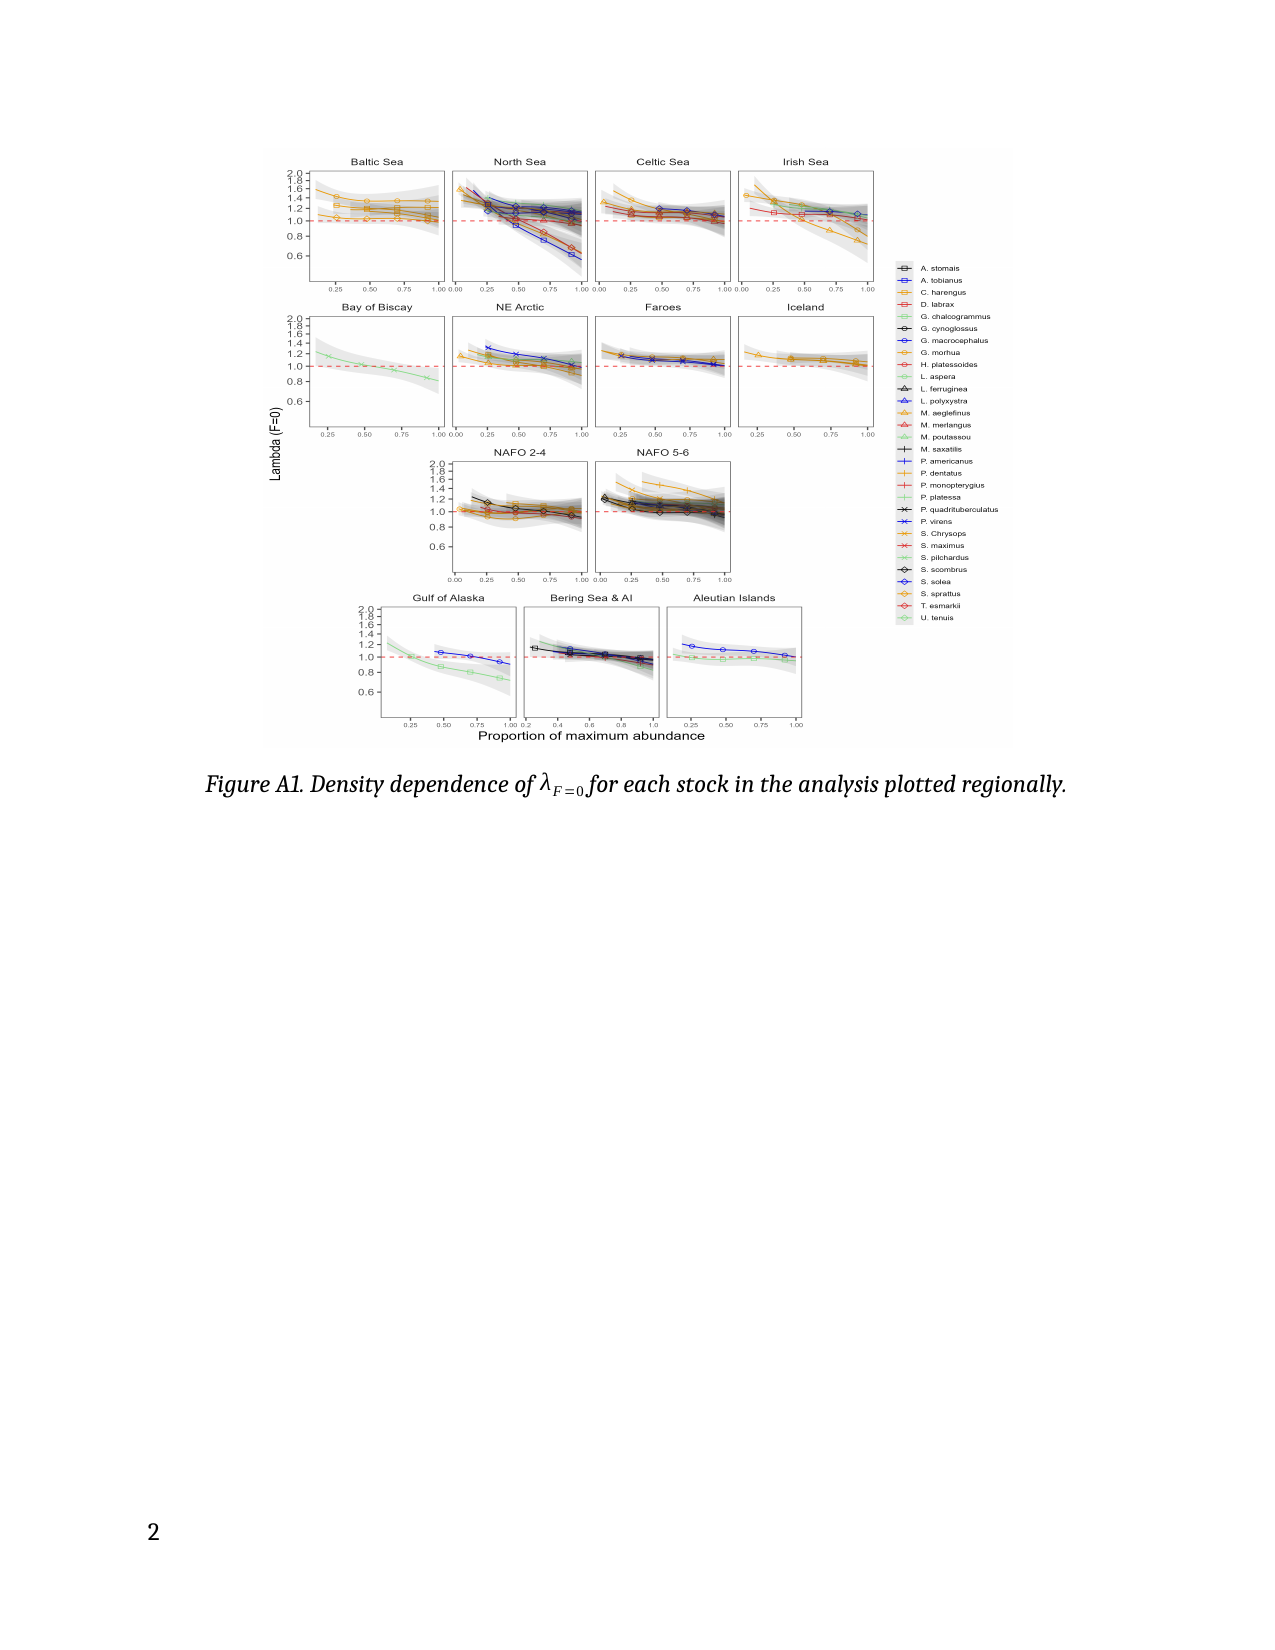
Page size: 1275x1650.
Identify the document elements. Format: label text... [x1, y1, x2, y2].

picture [262, 147, 1013, 748]
text Figure A. Density dependence of for each stock in the analysis plotted regionally. [148, 768, 1127, 800]
